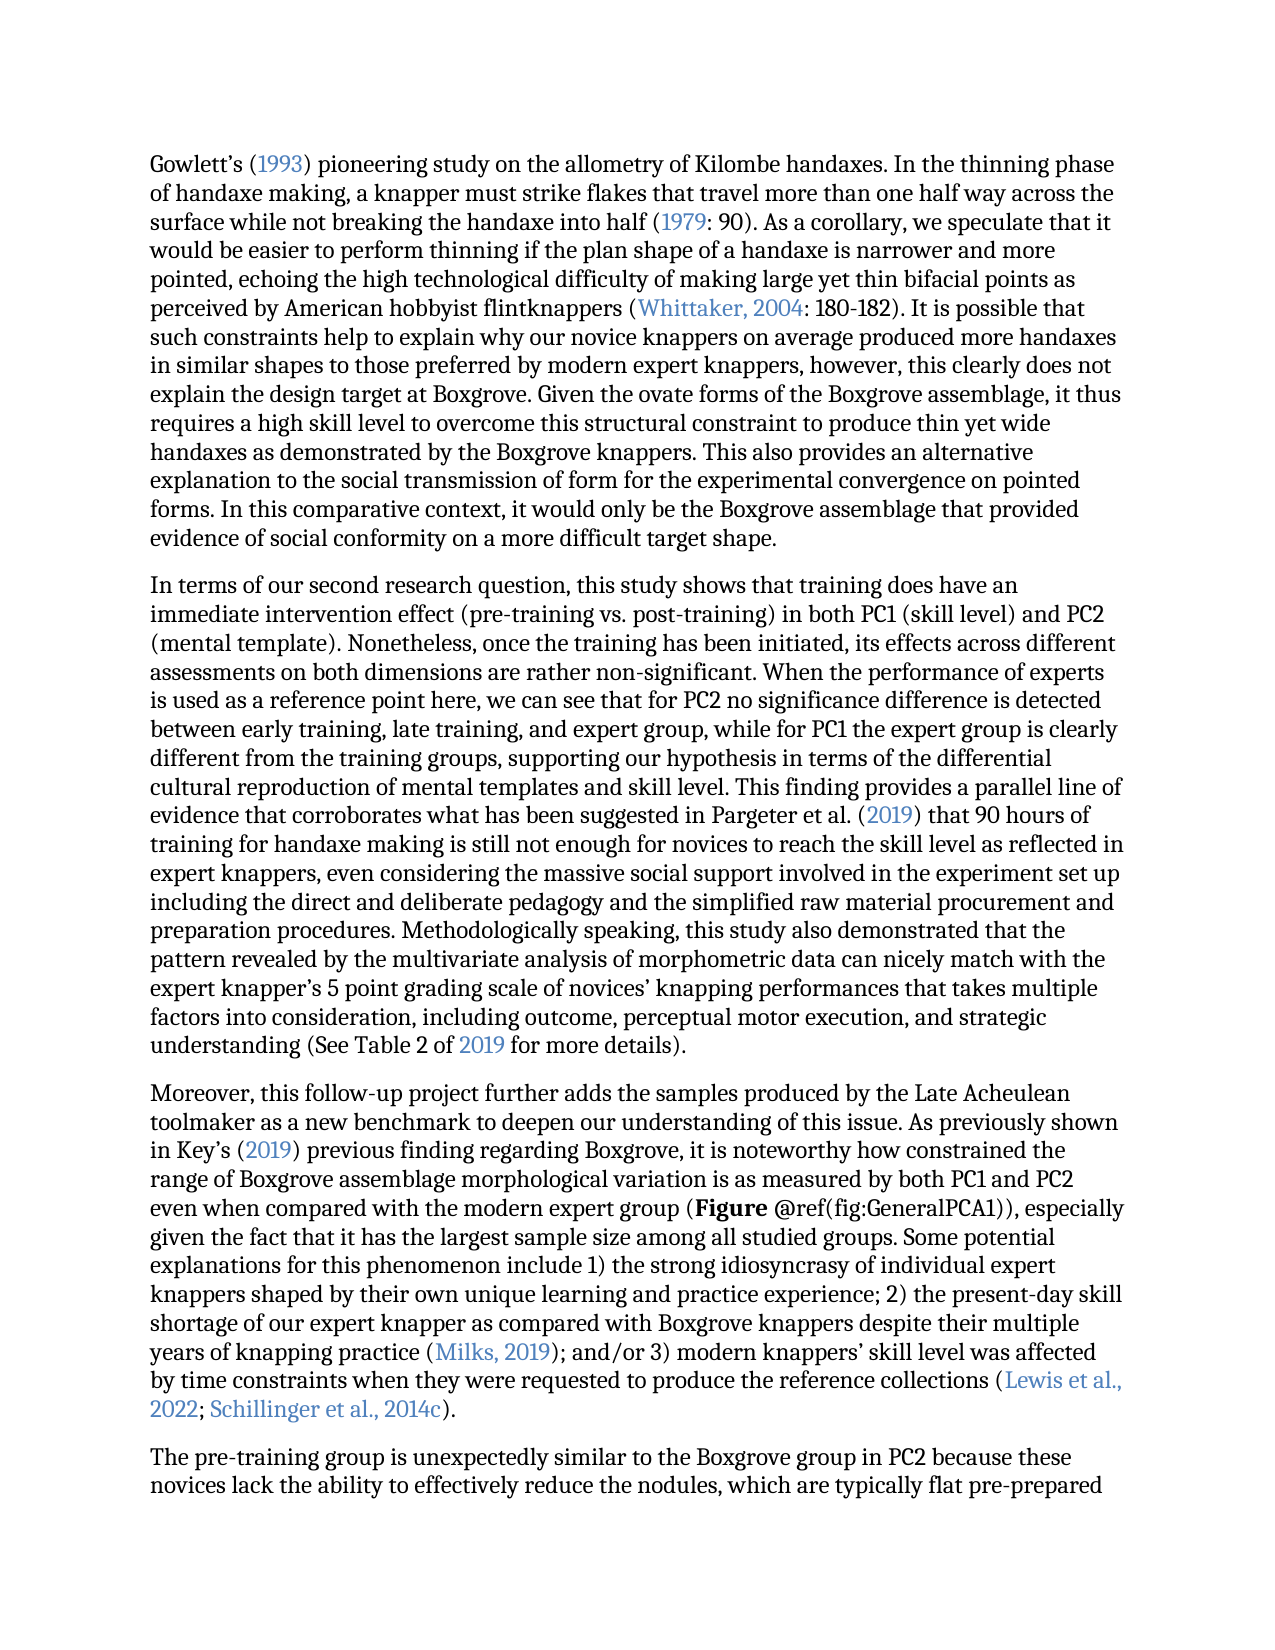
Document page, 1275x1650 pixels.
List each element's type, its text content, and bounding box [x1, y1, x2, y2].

text In terms of our second research question, this study shows that training does have an immediate intervention effect (pre-training vs. post-training) in both PC1 (skill level) and PC2 (mental template). Nonetheless, once the training has been initiated, its effects across different assessments on both dimensions are rather non-significant. When the performance of experts is used as a reference point here, we can see that for PC2 no significance difference is detected between early training, late training, and expert group, while for PC1 the expert group is clearly different from the training groups, supporting our hypothesis in terms of the differential cultural reproduction of mental templates and skill level. This finding provides a parallel line of evidence that corroborates what has been suggested in Pargeter et al. (2019) that 90 hours of training for handaxe making is still not enough for novices to reach the skill level as reflected in expert knappers, even considering the massive social support involved in the experiment set up including the direct and deliberate pedagogy and the simplified raw material procurement and preparation procedures. Methodologically speaking, this study also demonstrated that the pattern revealed by the multivariate analysis of morphometric data can nicely match with the expert knapper’s 5 point grading scale of novices’ knapping performances that takes multiple factors into consideration, including outcome, perceptual motor execution, and strategic understanding (See Table 2 of 2019 for more details). [150, 571, 1125, 1060]
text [150, 1442, 1125, 1500]
text Moreover, this follow-up project further adds the samples produced by the Late Acheulean toolmaker as a new benchmark to deepen our understanding of this issue. As previously shown in Key’s (2019) previous finding regarding Boxgrove, it is noteworthy how constrained the range of Boxgrove assemblage morphological variation is as measured by both PC1 and PC2 even when compared with the modern expert group (Figure @ref(fig:GeneralPCA1)), especially given the fact that it has the largest sample size among all studied groups. Some potential explanations for this phenomenon include 1) the strong idiosyncrasy of individual expert knappers shaped by their own unique learning and practice experience; 2) the present-day skill shortage of our expert knapper as compared with Boxgrove knappers despite their multiple years of knapping practice (Milks, 2019); and/or 3) modern knappers’ skill level was affected by time constraints when they were requested to produce the reference collections (Lewis et al., 2022; Schillinger et al., 2014c). [150, 1079, 1125, 1424]
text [150, 150, 1125, 552]
